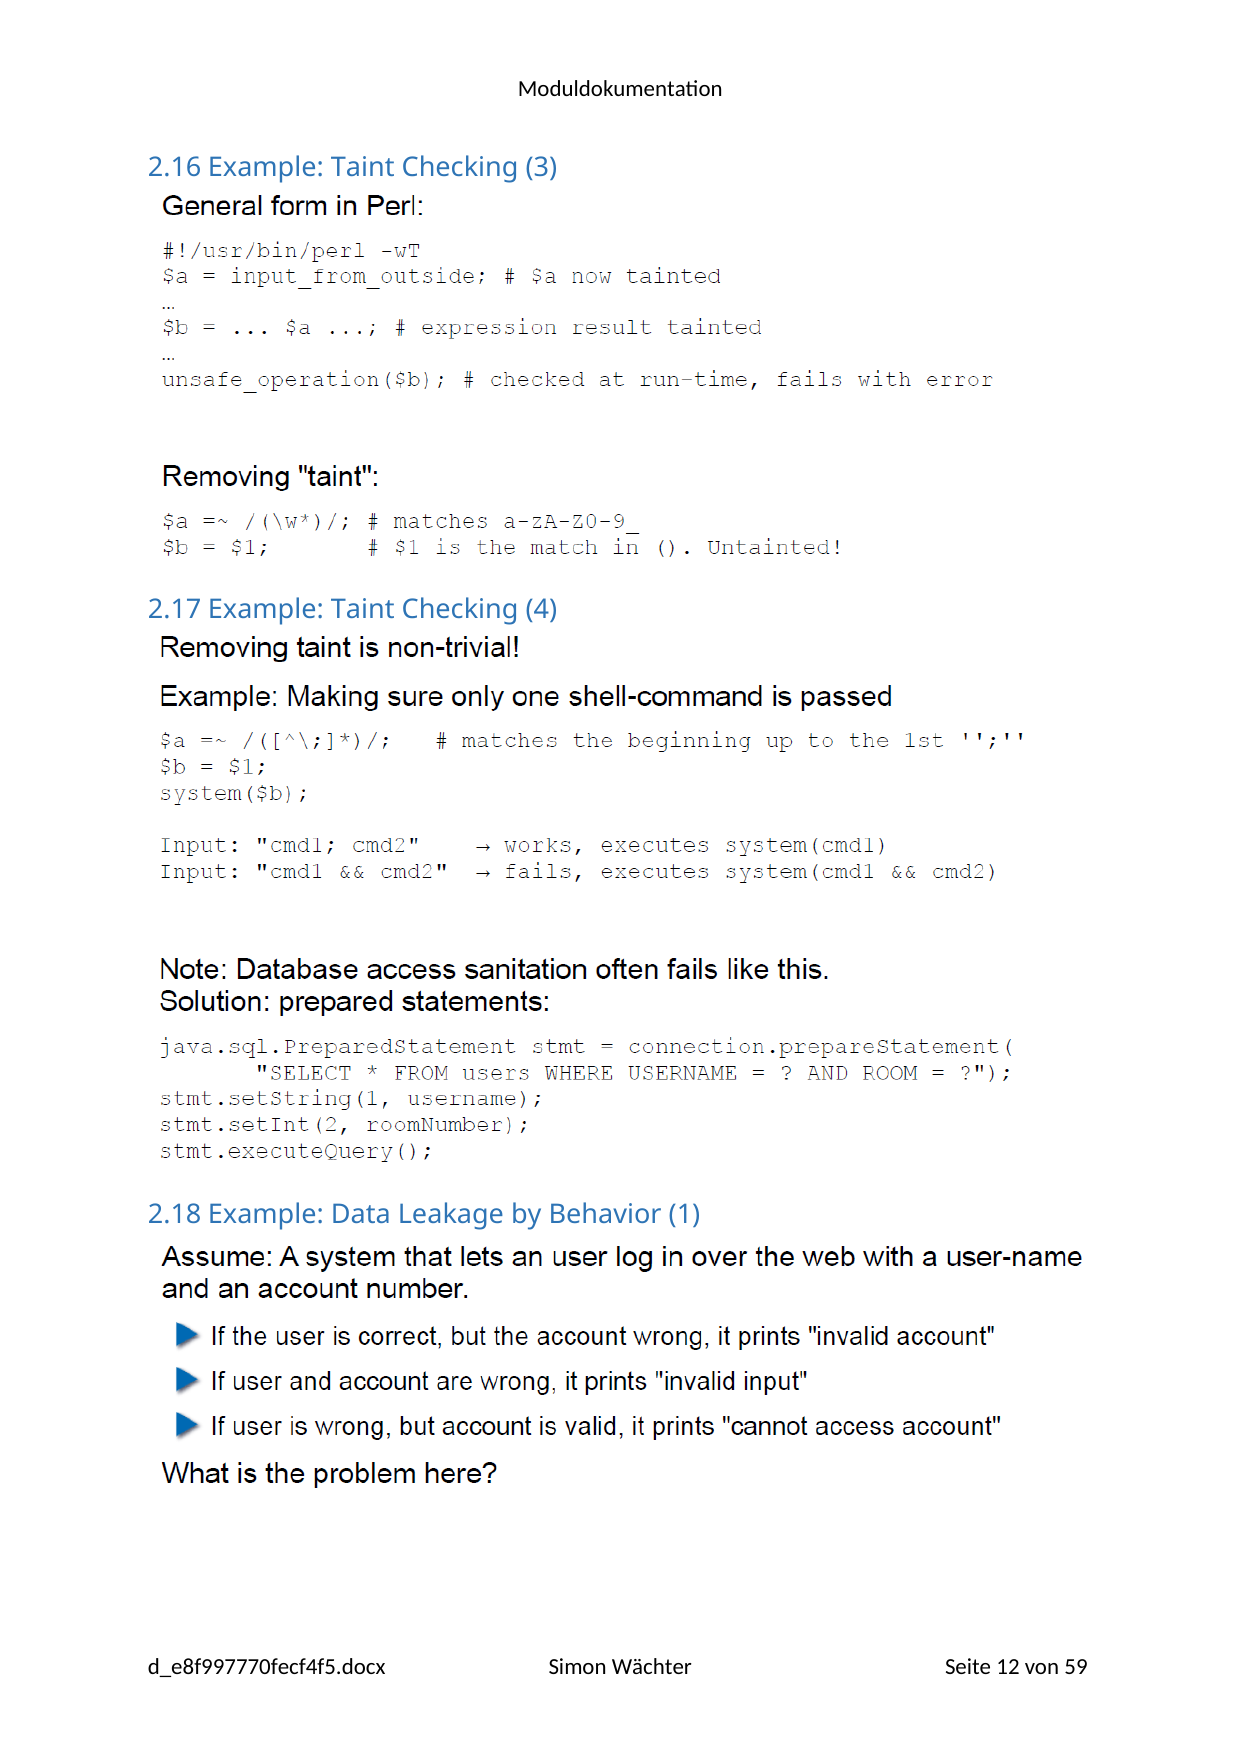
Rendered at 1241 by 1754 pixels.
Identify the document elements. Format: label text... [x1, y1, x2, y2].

picture [147, 629, 1093, 1176]
picture [147, 187, 1093, 572]
picture [147, 1234, 1093, 1502]
subtitle Example: Taint Checking (4) [148, 590, 1093, 627]
subtitle Example: Taint Checking (3) [148, 148, 1093, 184]
subtitle Example: Data Leakage by Behavior (1) [148, 1194, 1093, 1231]
